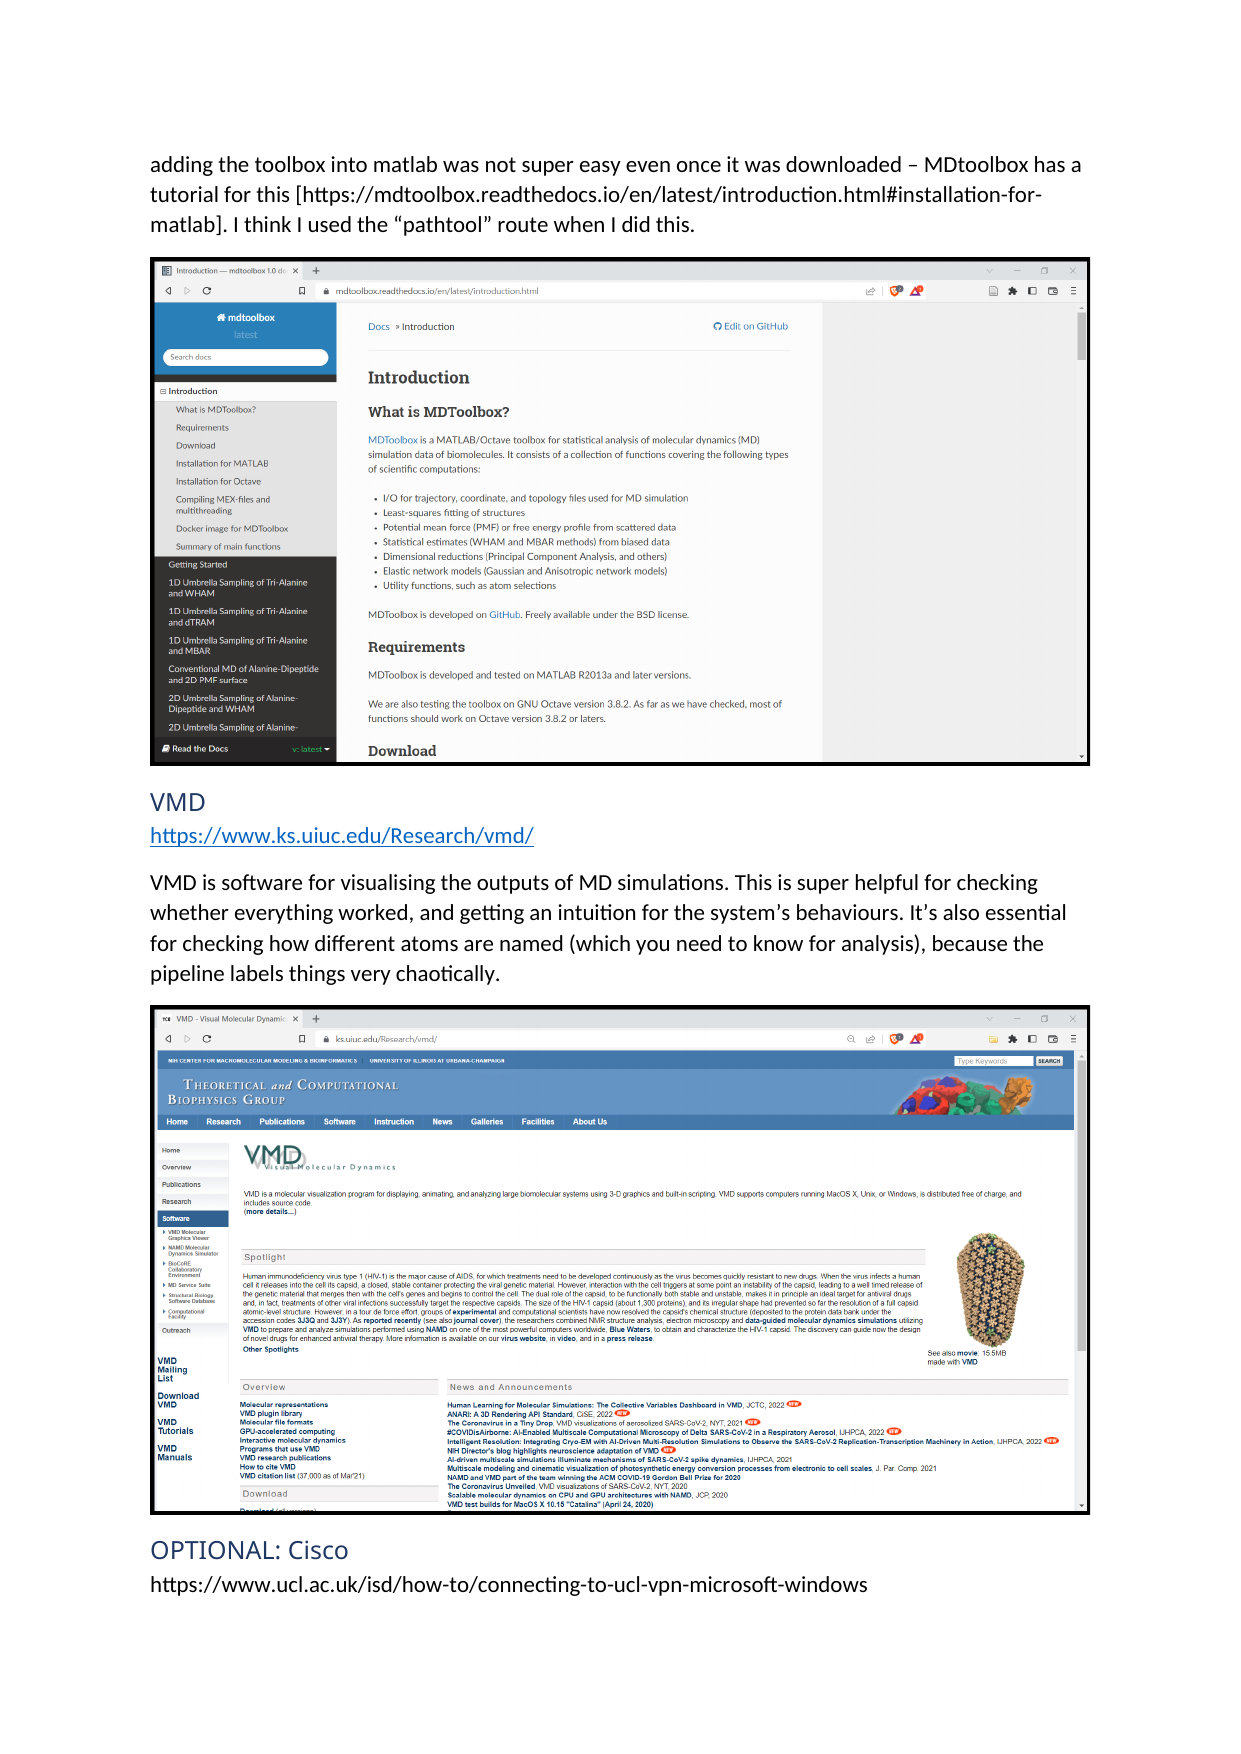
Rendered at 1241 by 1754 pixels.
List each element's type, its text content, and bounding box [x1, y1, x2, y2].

text VMD is software for visualising the outputs of MD simulations. This is super helpful for checking whether everything worked, and getting an intuition for the system’s behaviours. It’s also essential for checking how different atoms are named (which you need to know for analysis), because the pipeline labels things very chaotically. [150, 868, 1090, 987]
text https://www.ucl.ac.uk/isd/how-to/connecting-to-ucl-vpn-microsoft-windows [150, 1570, 1090, 1598]
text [150, 150, 1090, 238]
subtitle OPTIONAL: Cisco [150, 1533, 1090, 1567]
text https://www.ks.uiuc.edu/Research/vmd/ [150, 821, 1090, 849]
subtitle VMD [150, 784, 1090, 819]
